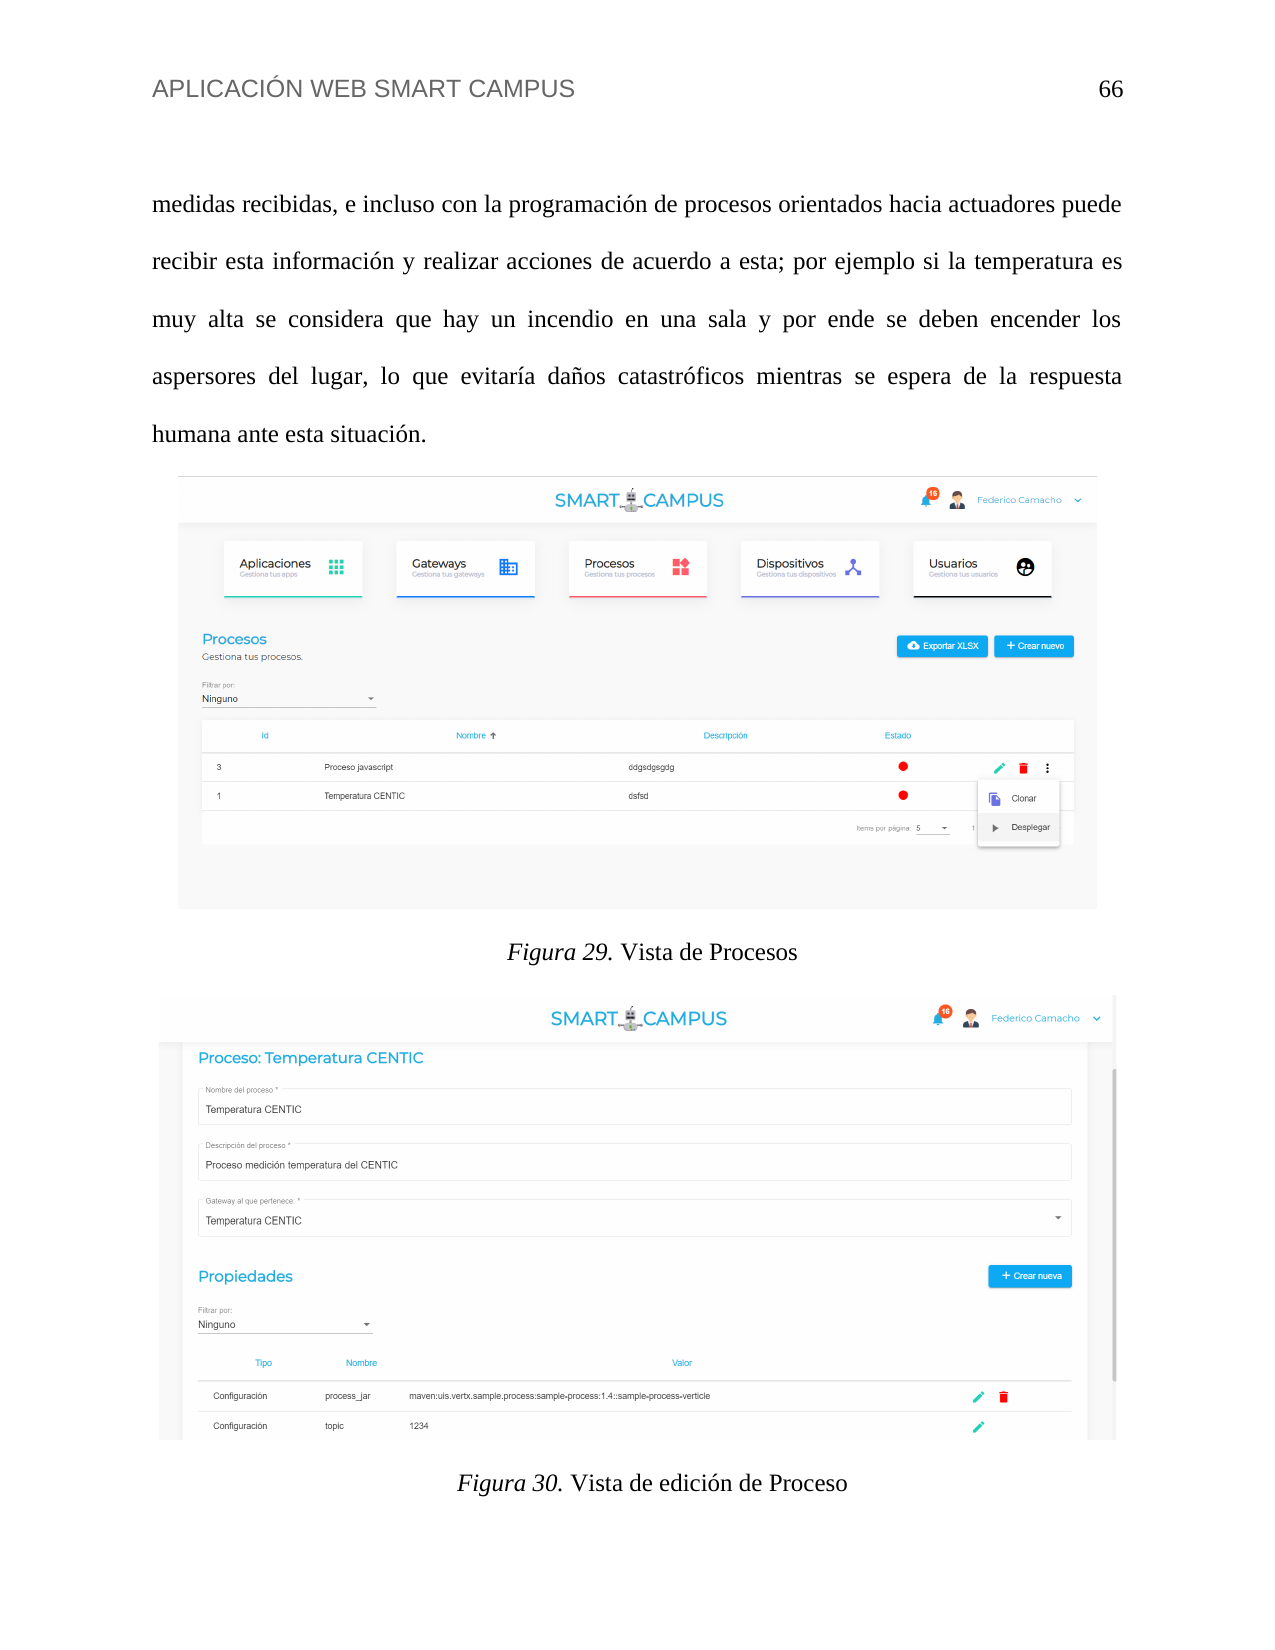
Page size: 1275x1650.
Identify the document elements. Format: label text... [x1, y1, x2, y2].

text Figura 29. Vista de Procesos [152, 937, 1123, 966]
text Figura 30. Vista de edición de Proceso [152, 1468, 1123, 1497]
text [152, 189, 1123, 448]
picture [158, 995, 1117, 1440]
picture [178, 476, 1097, 909]
